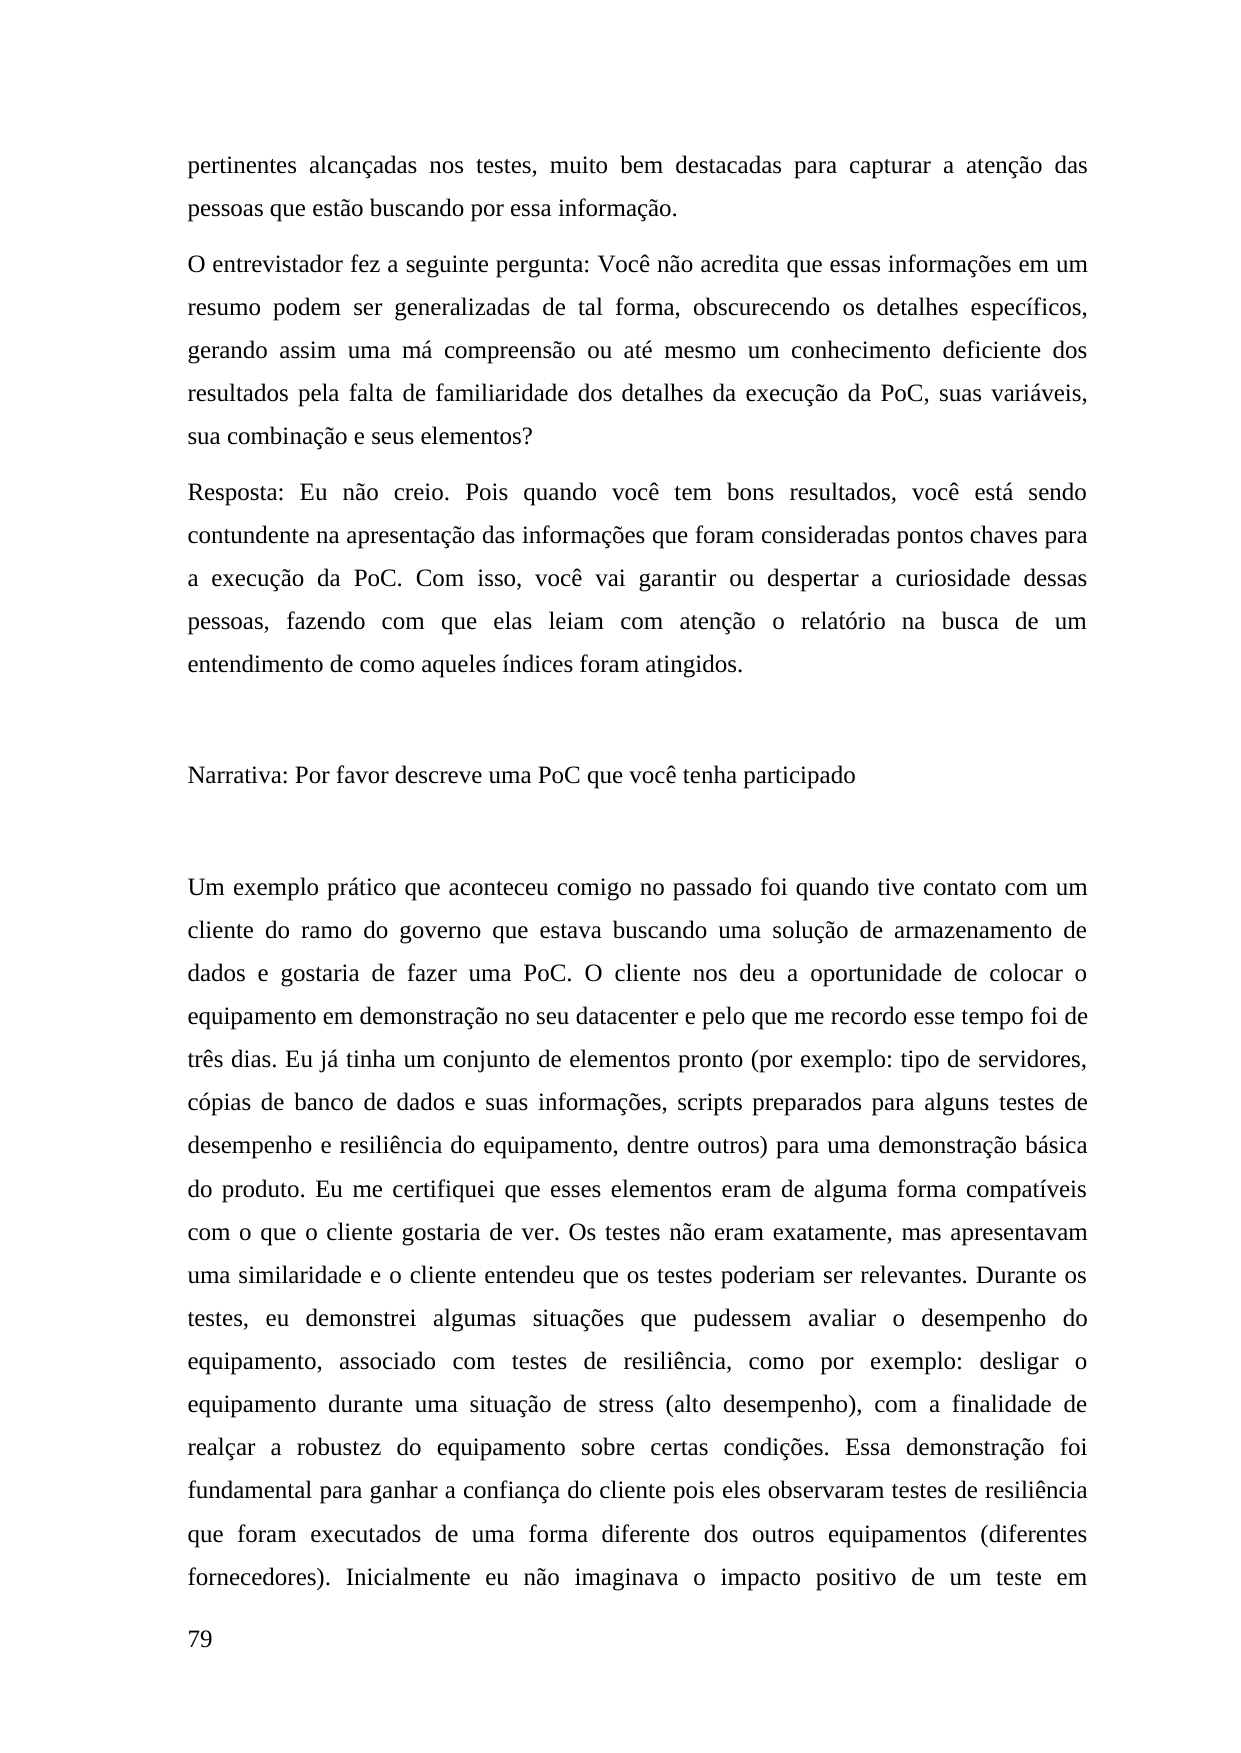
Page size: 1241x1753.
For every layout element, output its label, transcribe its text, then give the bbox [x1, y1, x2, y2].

text O entrevistador fez a seguinte pergunta: Você não acredita que essas informações em um resumo podem ser generalizadas de tal forma, obscurecendo os detalhes específicos, gerando assim uma má compreensão ou até mesmo um conhecimento deficiente dos resultados pela falta de familiaridade dos detalhes da execução da PoC, suas variáveis, sua combinação e seus elementos? [187, 249, 1088, 450]
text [187, 872, 1088, 1591]
text Resposta: Eu não creio. Pois quando você tem bons resultados, você está sendo contundente na apresentação das informações que foram consideradas pontos chaves para a execução da PoC. Com isso, você vai garantir ou despertar a curiosidade dessas pessoas, fazendo com que elas leiam com atenção o relatório na busca de um entendimento de como aqueles índices foram atingidos. [187, 477, 1088, 678]
text Narrativa: Por favor descreve uma PoC que você tenha participado [187, 761, 1088, 789]
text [187, 150, 1088, 222]
